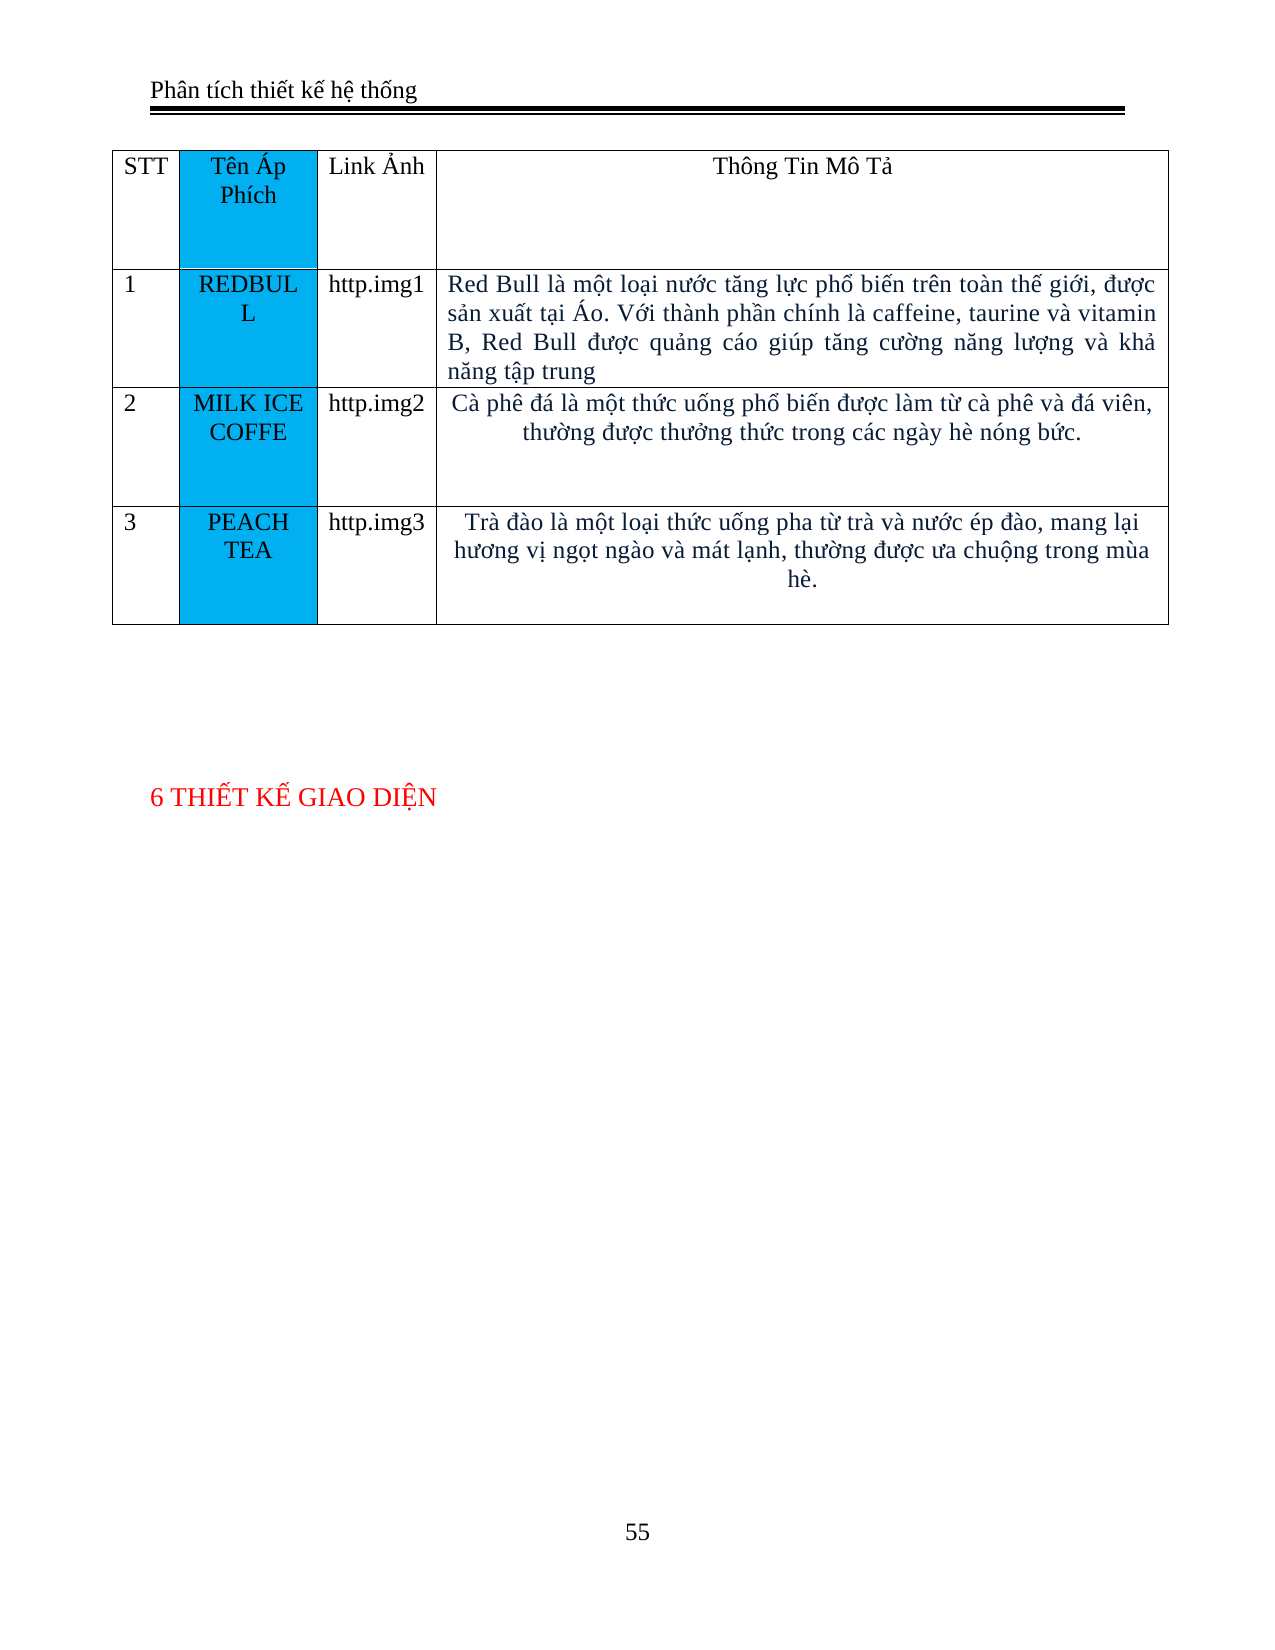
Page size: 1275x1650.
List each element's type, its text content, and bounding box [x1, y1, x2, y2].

table_cell STT [113, 151, 179, 268]
table_cell 3 [113, 507, 179, 624]
table_cell http.img2 [318, 388, 436, 506]
table_cell Thông Tin Mô Tả [437, 151, 1168, 268]
table_cell http.img3 [318, 507, 436, 624]
table_cell MILK ICE COFFE [180, 388, 317, 506]
table_cell Cà phê đá là một thức uống phổ biến được làm từ cà phê và đá viên, thường được thưởng thức trong các ngày hè nóng bức. [437, 388, 1168, 506]
table_cell http.img1 [318, 270, 436, 387]
table_cell Red Bull là một loại nước tăng lực phổ biến trên toàn thế giới, được sản xuất tại Áo. Với thành phần chính là caffeine, taurine và vitamin B, Red Bull được quảng cáo giúp tăng cường năng lượng và khả năng tập trung [437, 270, 1168, 387]
table_cell PEACH TEA [180, 507, 317, 624]
text 6 THIẾT KẾ GIAO DIỆN [150, 781, 1125, 813]
table_cell 2 [113, 388, 179, 506]
table_cell REDBULL [180, 270, 317, 387]
table_cell Tên Áp Phích [180, 151, 317, 268]
table_cell 1 [113, 270, 179, 387]
table_cell Trà đào là một loại thức uống pha từ trà và nước ép đào, mang lại hương vị ngọt ngào và mát lạnh, thường được ưa chuộng trong mùa hè. [437, 507, 1168, 624]
table_cell Link Ảnh [318, 151, 436, 268]
